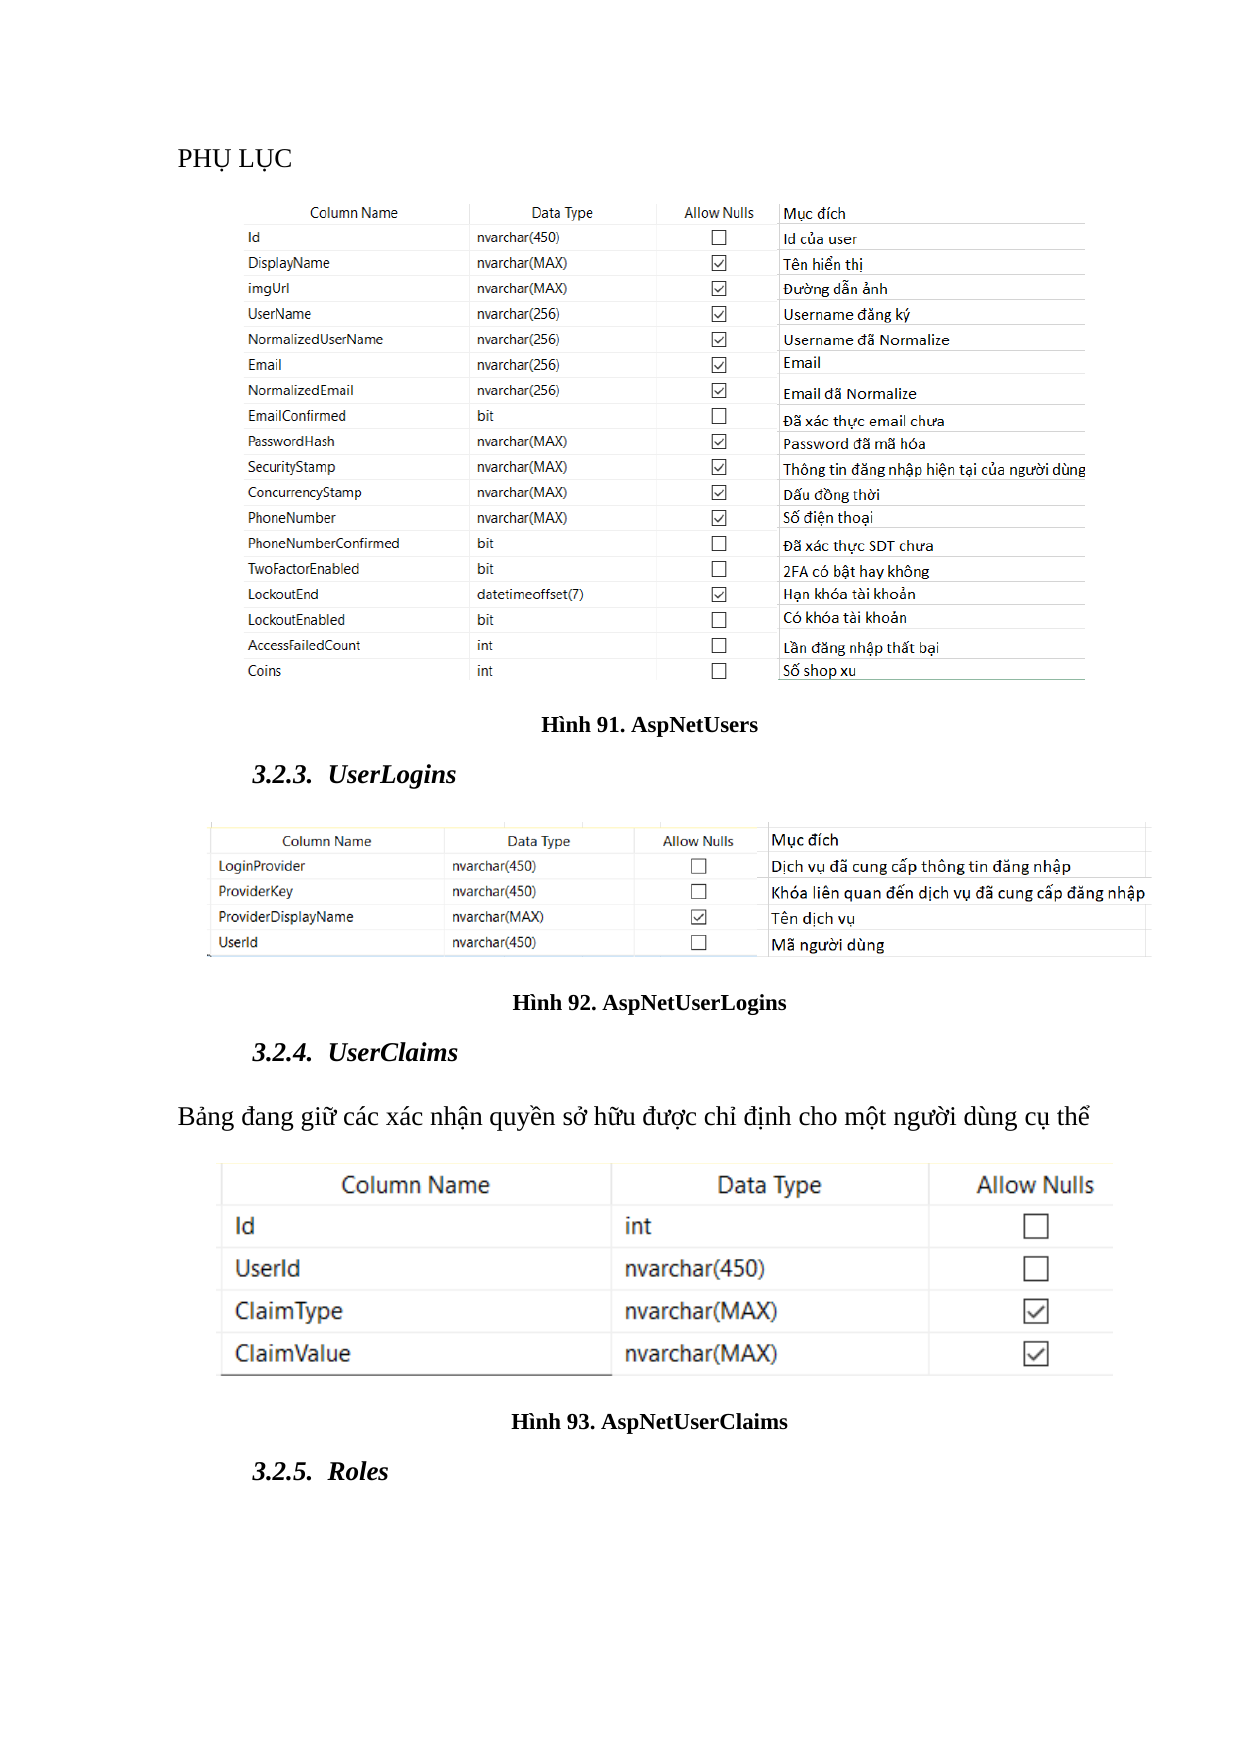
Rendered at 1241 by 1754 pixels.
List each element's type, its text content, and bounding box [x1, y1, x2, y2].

picture [206, 822, 1152, 957]
picture [243, 204, 1085, 680]
list Roles [252, 1455, 1122, 1486]
text Hình 93. AspNetUserClaims [177, 1408, 1122, 1434]
list UserLogins [252, 759, 1122, 790]
text Hình 91. AspNetUsers [177, 711, 1122, 738]
list UserClaims [252, 1036, 1122, 1067]
text Bảng đang giữ các xác nhận quyền sở hữu được chỉ định cho một người dùng cụ thể [177, 1100, 1122, 1131]
picture [216, 1163, 1113, 1376]
text Hình 92. AspNetUserLogins [177, 989, 1122, 1016]
